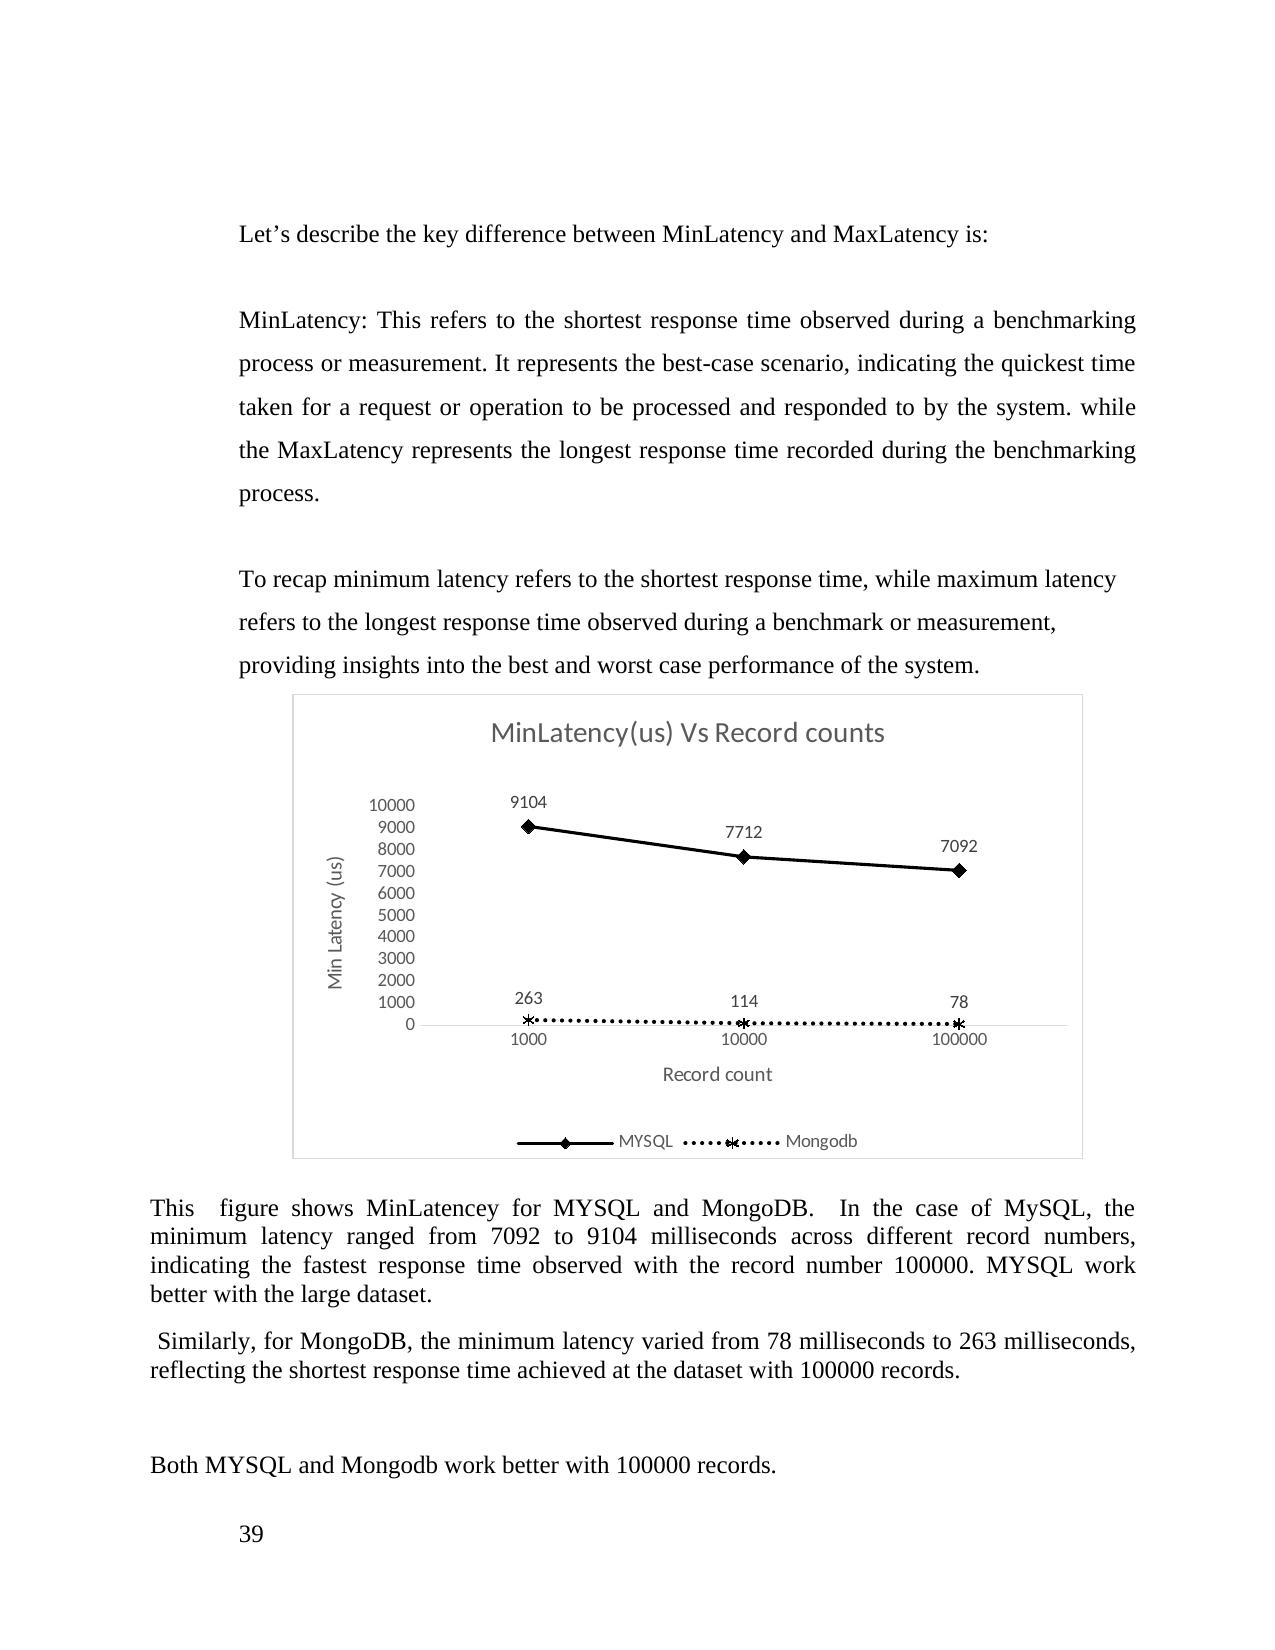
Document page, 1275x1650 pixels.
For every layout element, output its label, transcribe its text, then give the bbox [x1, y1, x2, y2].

text Similarly, for MongoDB, the minimum latency varied from 78 milliseconds to 263 milliseconds, reflecting the shortest response time achieved at the dataset with 100000 records. [150, 1326, 1137, 1384]
text Both MYSQL and Mongodb work better with 100000 records. [150, 1450, 1137, 1479]
text MinLatency: This refers to the shortest response time observed during a benchmarking process or measurement. It represents the best-case scenario, indicating the quickest time taken for a request or operation to be processed and responded to by the system. while the MaxLatency represents the longest response time recorded during the benchmarking process. [239, 305, 1137, 507]
text To recap minimum latency refers to the shortest response time, while maximum latency refers to the longest response time observed during a benchmark or measurement, providing insights into the best and worst case performance of the system. [239, 564, 1137, 679]
text This figure shows MinLatencey for MYSQL and MongoDB. In the case of MySQL, the minimum latency ranged from 7092 to 9104 milliseconds across different record numbers, indicating the fastest response time observed with the record number 100000. MYSQL work better with the large dataset. [150, 1193, 1137, 1308]
text Let’s describe the key difference between MinLatency and MaxLatency is: [239, 219, 1137, 248]
